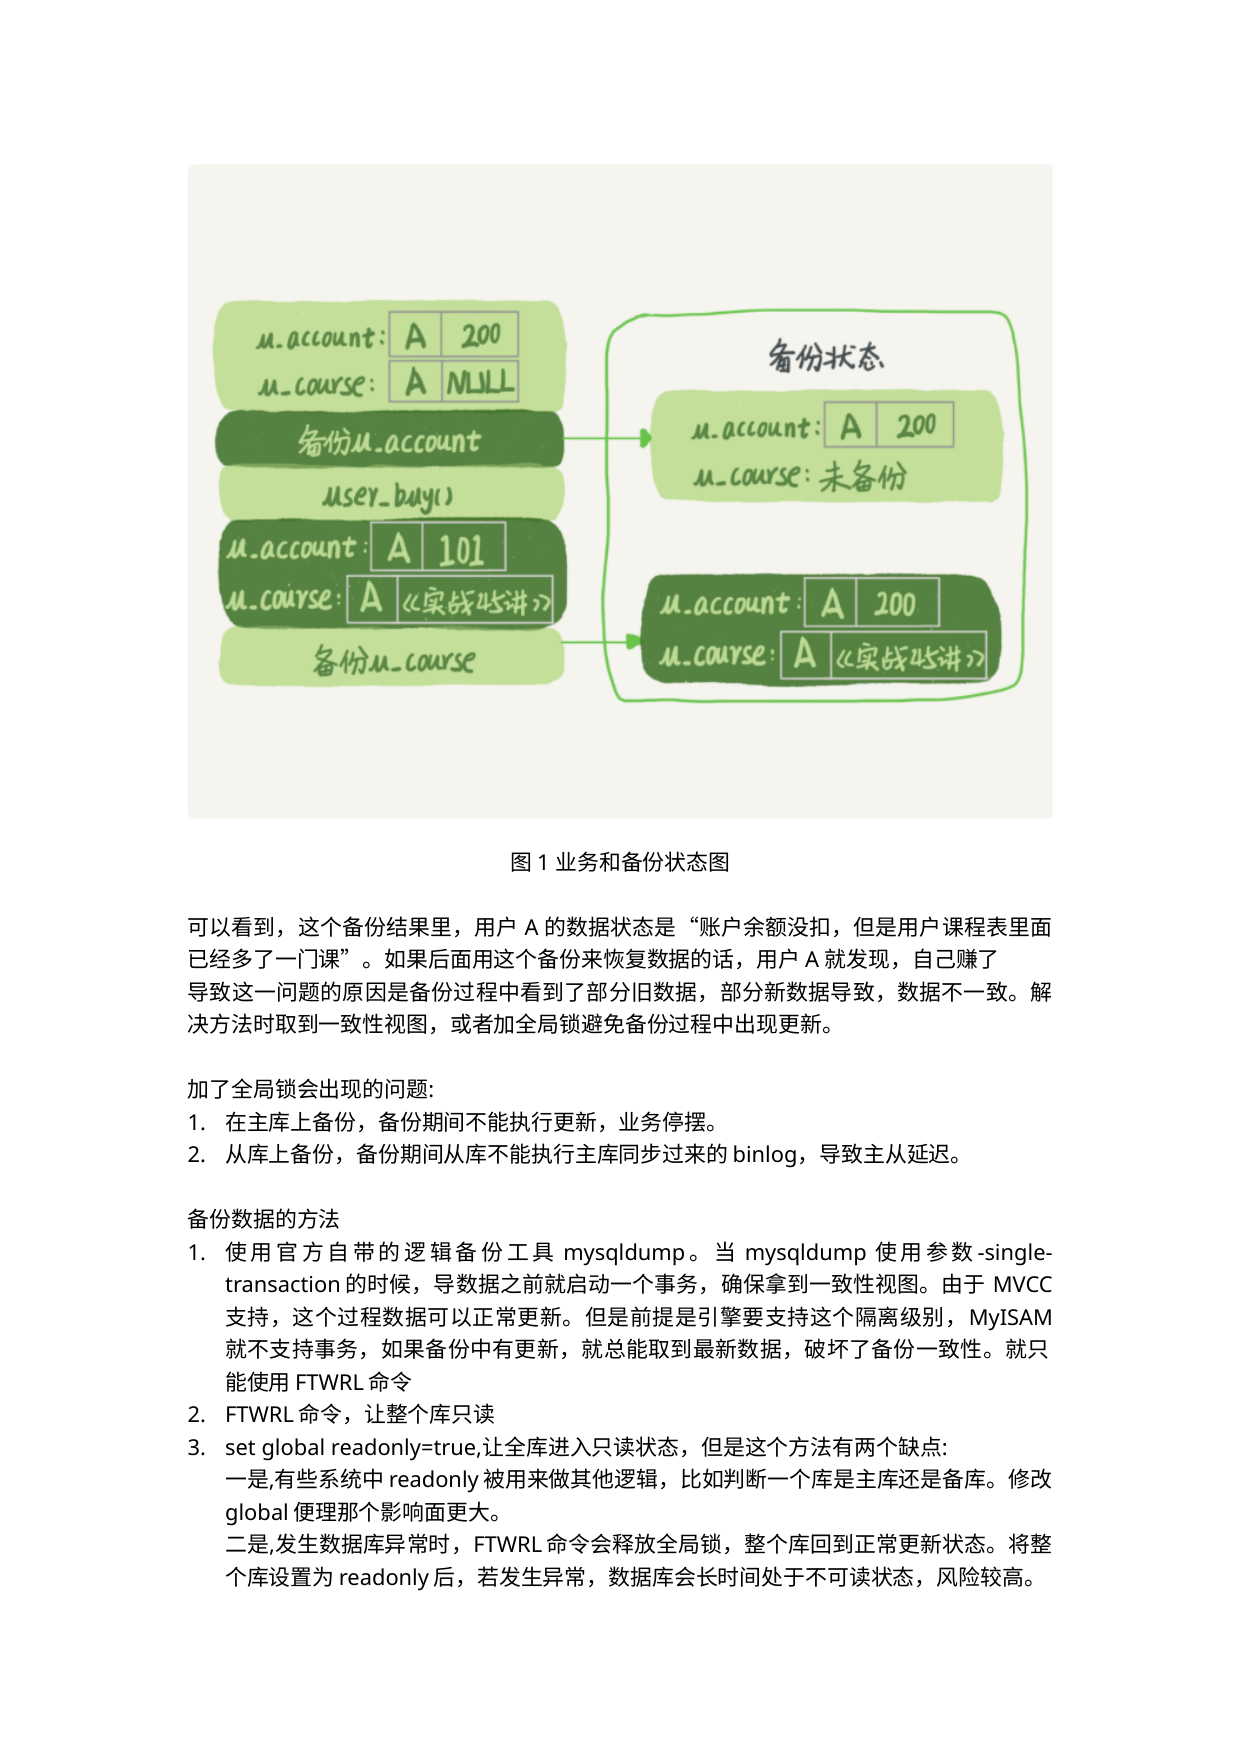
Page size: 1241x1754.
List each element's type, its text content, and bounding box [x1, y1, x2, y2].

list 使用官方自带的逻辑备份工具mysqldump。当mysqldump使用参数-single-transaction的时候，导数据之前就启动一个事务，确保拿到一致性视图。由于MVCC支持，这个过程数据可以正常更新。但是前提是引擎要支持这个隔离级别，MyISAM就不支持事务，如果备份中有更新，就总能取到最新数据，破坏了备份一致性。就只能使用FTWRL命令 [187, 1234, 1053, 1397]
list 二是,发生数据库异常时，FTWRL命令会释放全局锁，整个库回到正常更新状态。将整个库设置为readonly后，若发生异常，数据库会长时间处于不可读状态，风险较高。 [225, 1527, 1053, 1592]
text 图 1 业务和备份状态图 [187, 844, 1053, 877]
list set global readonly=true,让全库进入只读状态，但是这个方法有两个缺点: [187, 1429, 1053, 1462]
text 备份数据的方法 [187, 1202, 1053, 1234]
text 导致这一问题的原因是备份过程中看到了部分旧数据，部分新数据导致，数据不一致。解决方法时取到一致性视图，或者加全局锁避免备份过程中出现更新。 [187, 974, 1053, 1039]
list FTWRL命令，让整个库只读 [187, 1397, 1053, 1429]
text 加了全局锁会出现的问题: [187, 1072, 1053, 1104]
list 在主库上备份，备份期间不能执行更新，业务停摆。 [187, 1104, 1053, 1137]
list 一是,有些系统中readonly被用来做其他逻辑，比如判断一个库是主库还是备库。修改global便理那个影响面更大。 [225, 1462, 1053, 1527]
text 可以看到，这个备份结果里，用户 A 的数据状态是“账户余额没扣，但是用户课程表里面已经多了一门课”。如果后面用这个备份来恢复数据的话，用户 A 就发现，自己赚了 [187, 909, 1053, 974]
list 从库上备份，备份期间从库不能执行主库同步过来的binlog，导致主从延迟。 [187, 1137, 1053, 1169]
picture [187, 162, 1053, 820]
